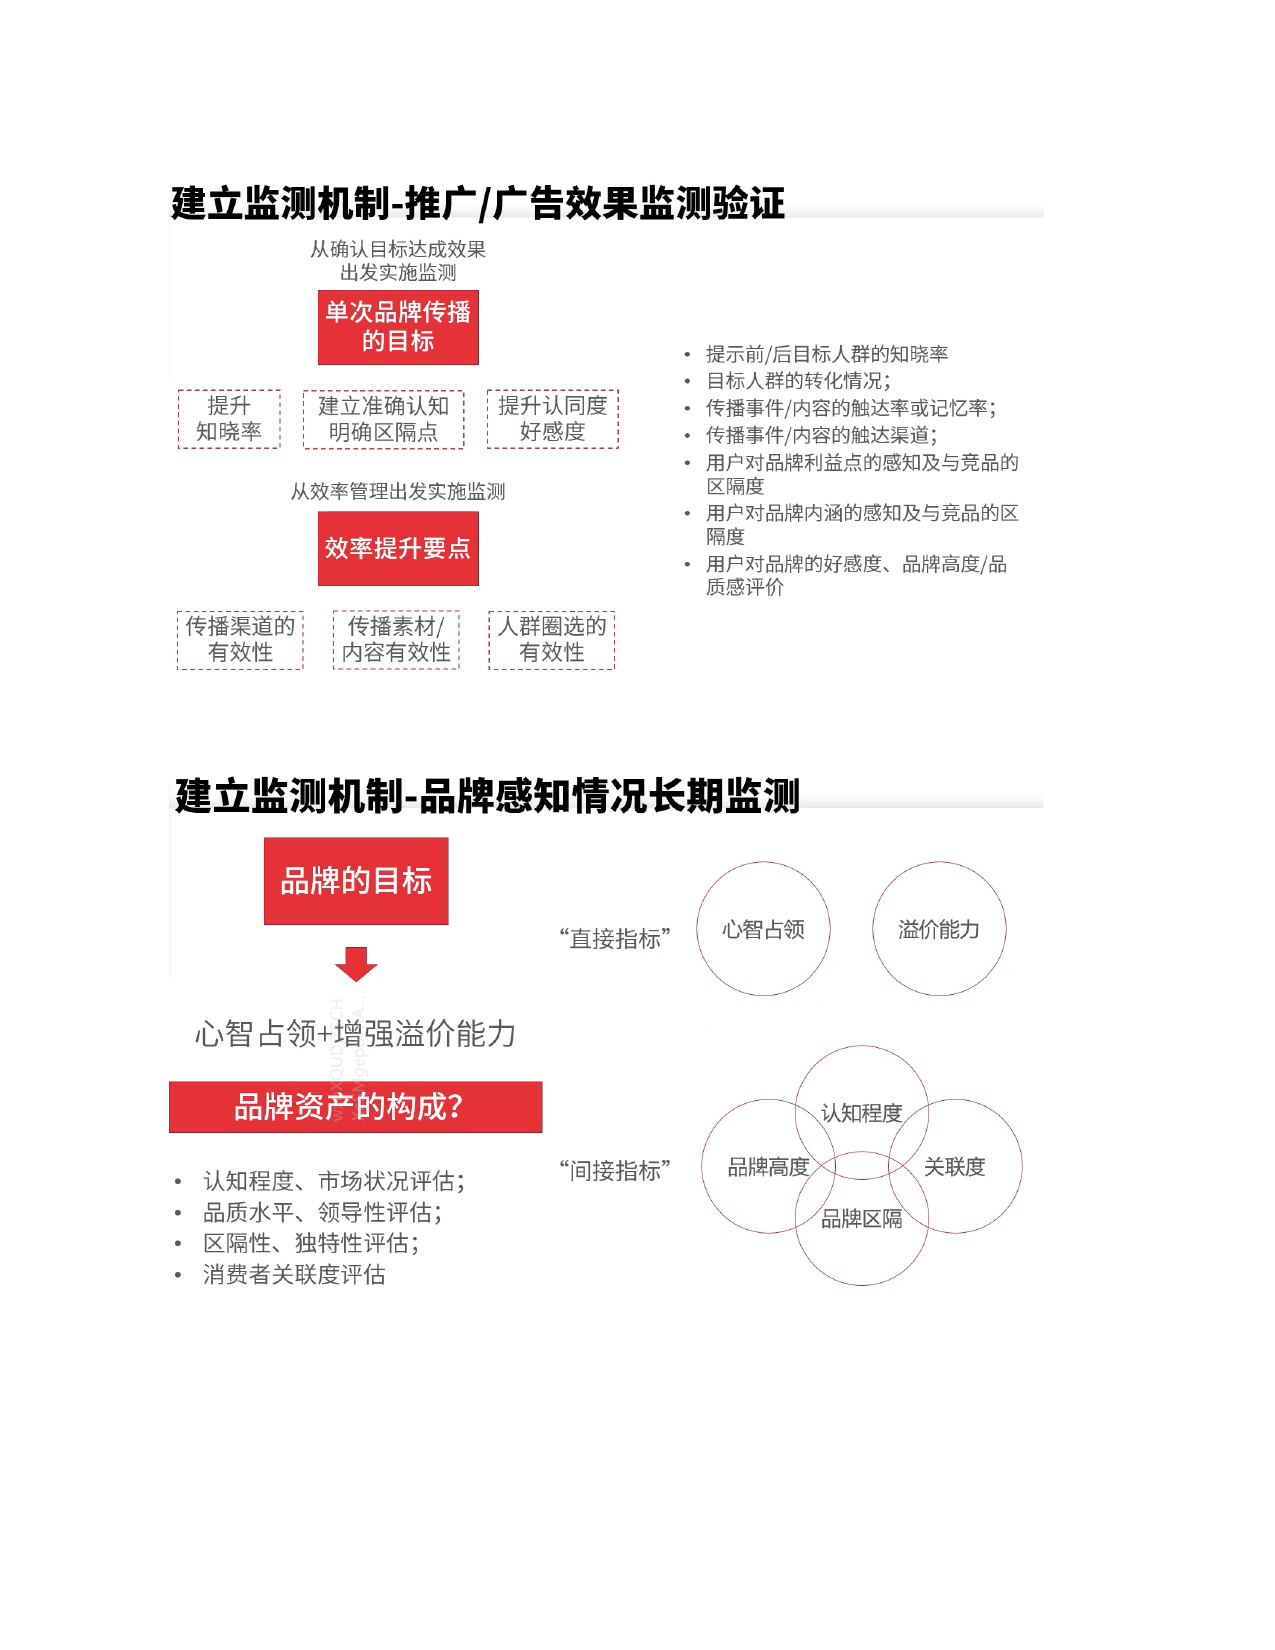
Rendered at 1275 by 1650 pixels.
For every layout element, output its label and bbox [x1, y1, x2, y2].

picture [168, 150, 1044, 675]
picture [168, 736, 1044, 1309]
